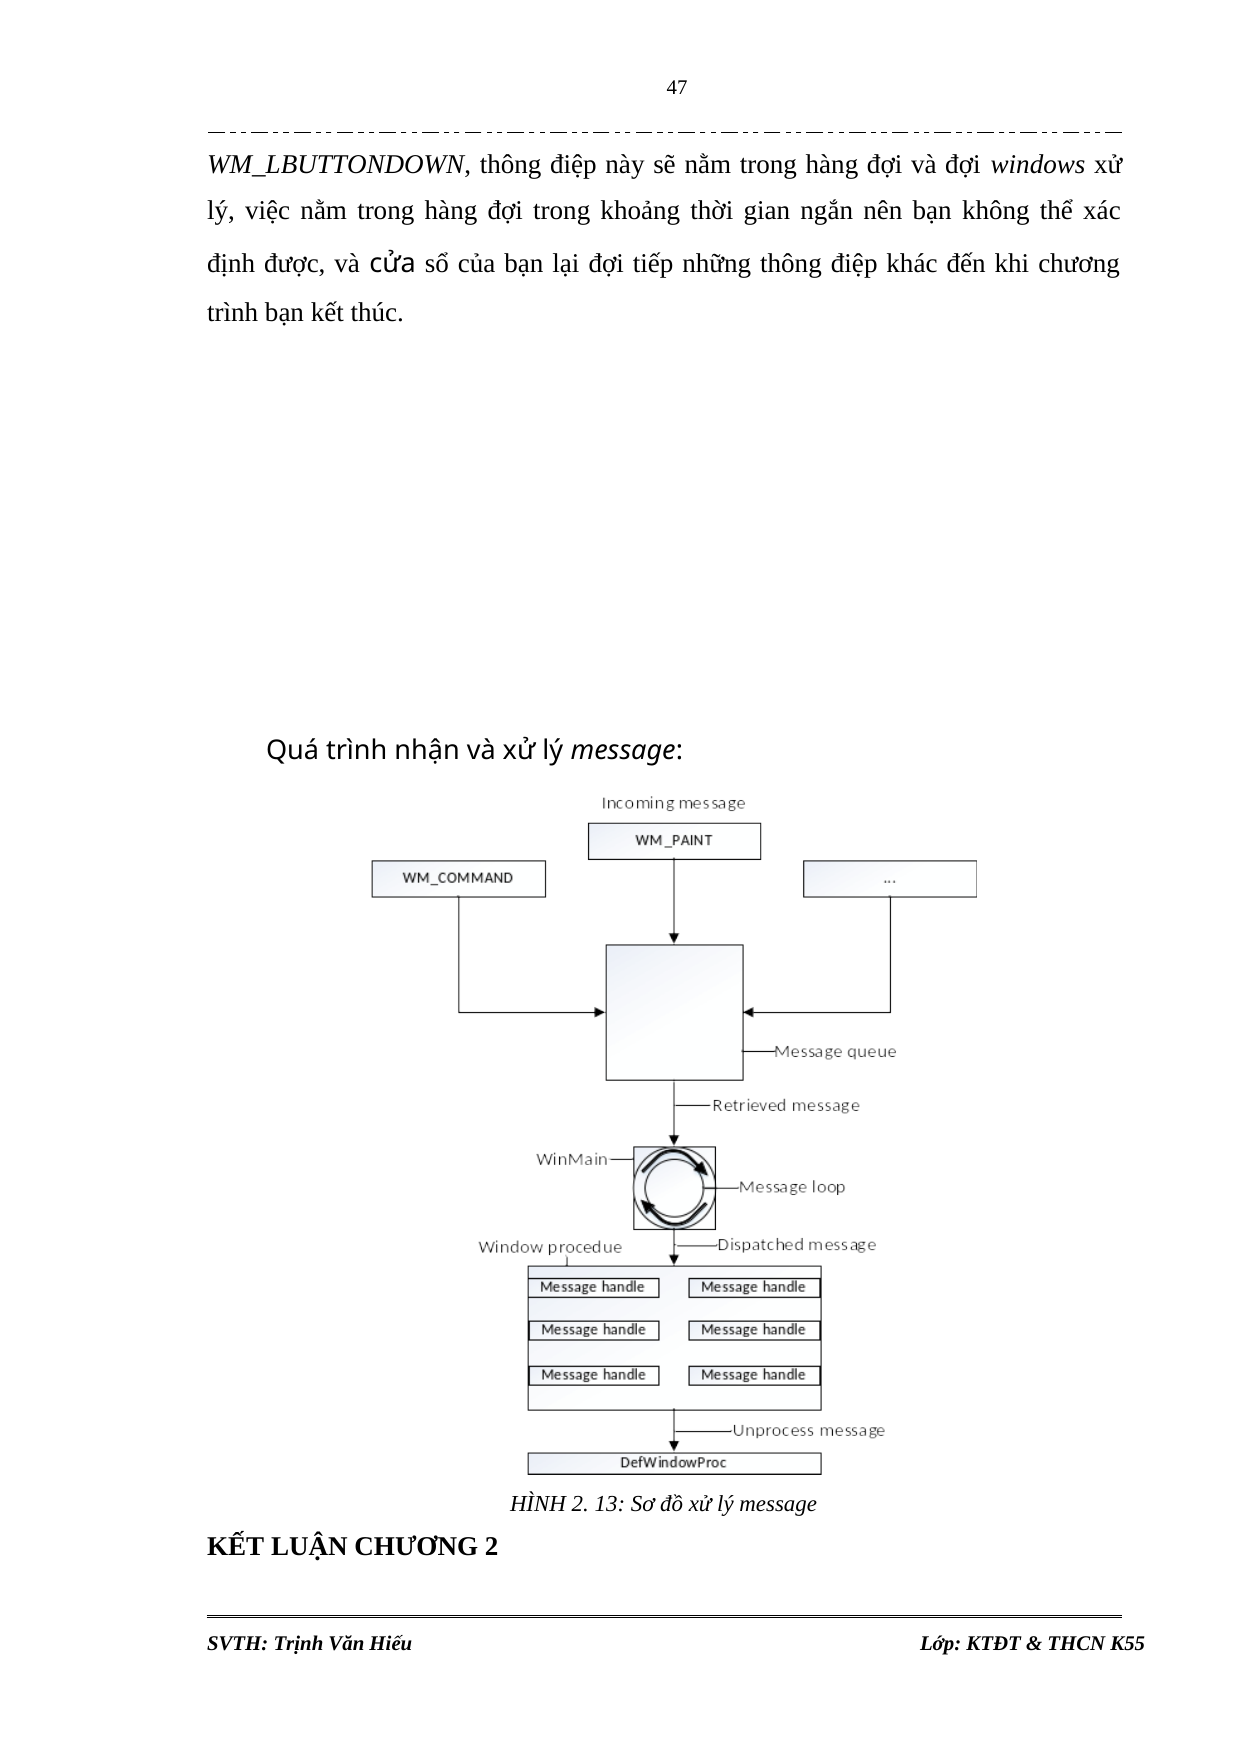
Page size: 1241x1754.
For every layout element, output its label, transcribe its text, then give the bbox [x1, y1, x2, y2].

text KẾT LUẬN CHƯƠNG 2 [207, 1529, 1122, 1561]
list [207, 148, 1122, 327]
text HÌNH 2. 13: Sơ đồ xử lý message [207, 1490, 1122, 1516]
list Quá trình nhận và xử lý message: [207, 730, 1122, 767]
